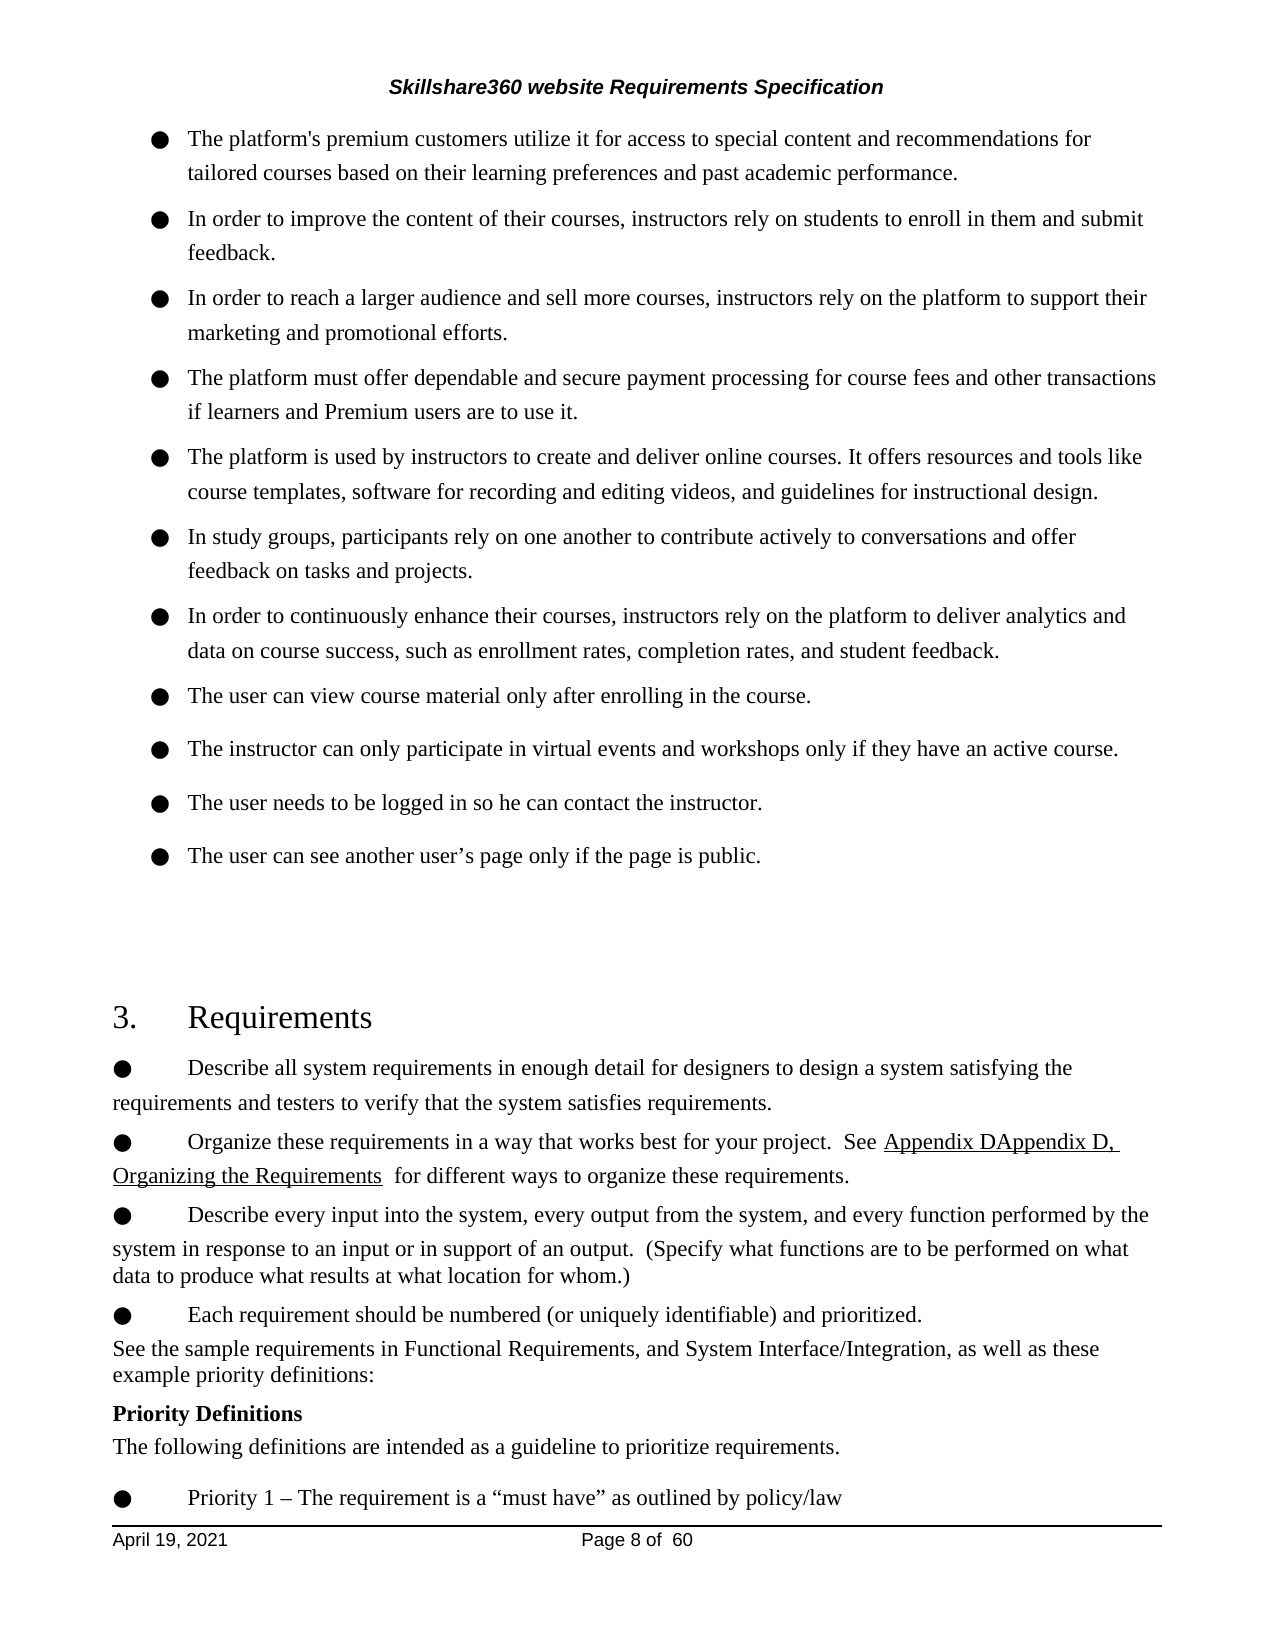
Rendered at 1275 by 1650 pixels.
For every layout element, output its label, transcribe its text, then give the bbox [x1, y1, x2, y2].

subtitle Requirements [112, 997, 1162, 1036]
list Describe every input into the system, every output from the system, and every function performed by the system in response to an input or in support of an output. (Specify what functions are to be performed on what data to produce what results at what location for whom.) [112, 1188, 1162, 1288]
text Priority Definitions [112, 1400, 1162, 1427]
list In order to reach a larger audience and sell more courses, instructors rely on the platform to support their marketing and promotional efforts. [150, 272, 1162, 345]
list Describe all system requirements in enough detail for designers to design a system satisfying the requirements and testers to verify that the system satisfies requirements. [112, 1042, 1162, 1115]
list The platform is used by instructors to create and deliver online courses. It offers resources and tools like course templates, software for recording and editing videos, and guidelines for instructional design. [150, 431, 1162, 504]
list Organize these requirements in a way that works best for your project. See Appendix DAppendix D, Organizing the Requirements for different ways to organize these requirements. [112, 1115, 1162, 1188]
text See the sample requirements in Functional Requirements, and System Interface/Integration, as well as these example priority definitions: [112, 1335, 1162, 1388]
list Each requirement should be numbered (or uniquely identifiable) and prioritized. [112, 1288, 1162, 1335]
list The user can see another user’s page only if the page is public. [150, 829, 1162, 876]
text The following definitions are intended as a guideline to prioritize requirements. [112, 1433, 1162, 1459]
list Priority 1 – The requirement is a “must have” as outlined by policy/law [112, 1472, 1162, 1519]
list The platform must offer dependable and secure payment processing for course fees and other transactions if learners and Premium users are to use it. [150, 351, 1162, 424]
list The user can view course material only after enrolling in the course. [150, 669, 1162, 717]
list In order to continuously enhance their courses, instructors rely on the platform to deliver analytics and data on course success, such as enrollment rates, completion rates, and student feedback. [150, 590, 1162, 663]
list In study groups, participants rely on one another to contribute actively to conversations and offer feedback on tasks and projects. [150, 510, 1162, 584]
list The user needs to be logged in so he can contact the instructor. [150, 776, 1162, 823]
list The platform's premium customers utilize it for access to special content and recommendations for tailored courses based on their learning preferences and past academic performance. [150, 112, 1162, 186]
list In order to improve the content of their courses, instructors rely on students to enroll in them and submit feedback. [150, 192, 1162, 265]
list The instructor can only participate in virtual events and workshops only if they have an active course. [150, 723, 1162, 770]
